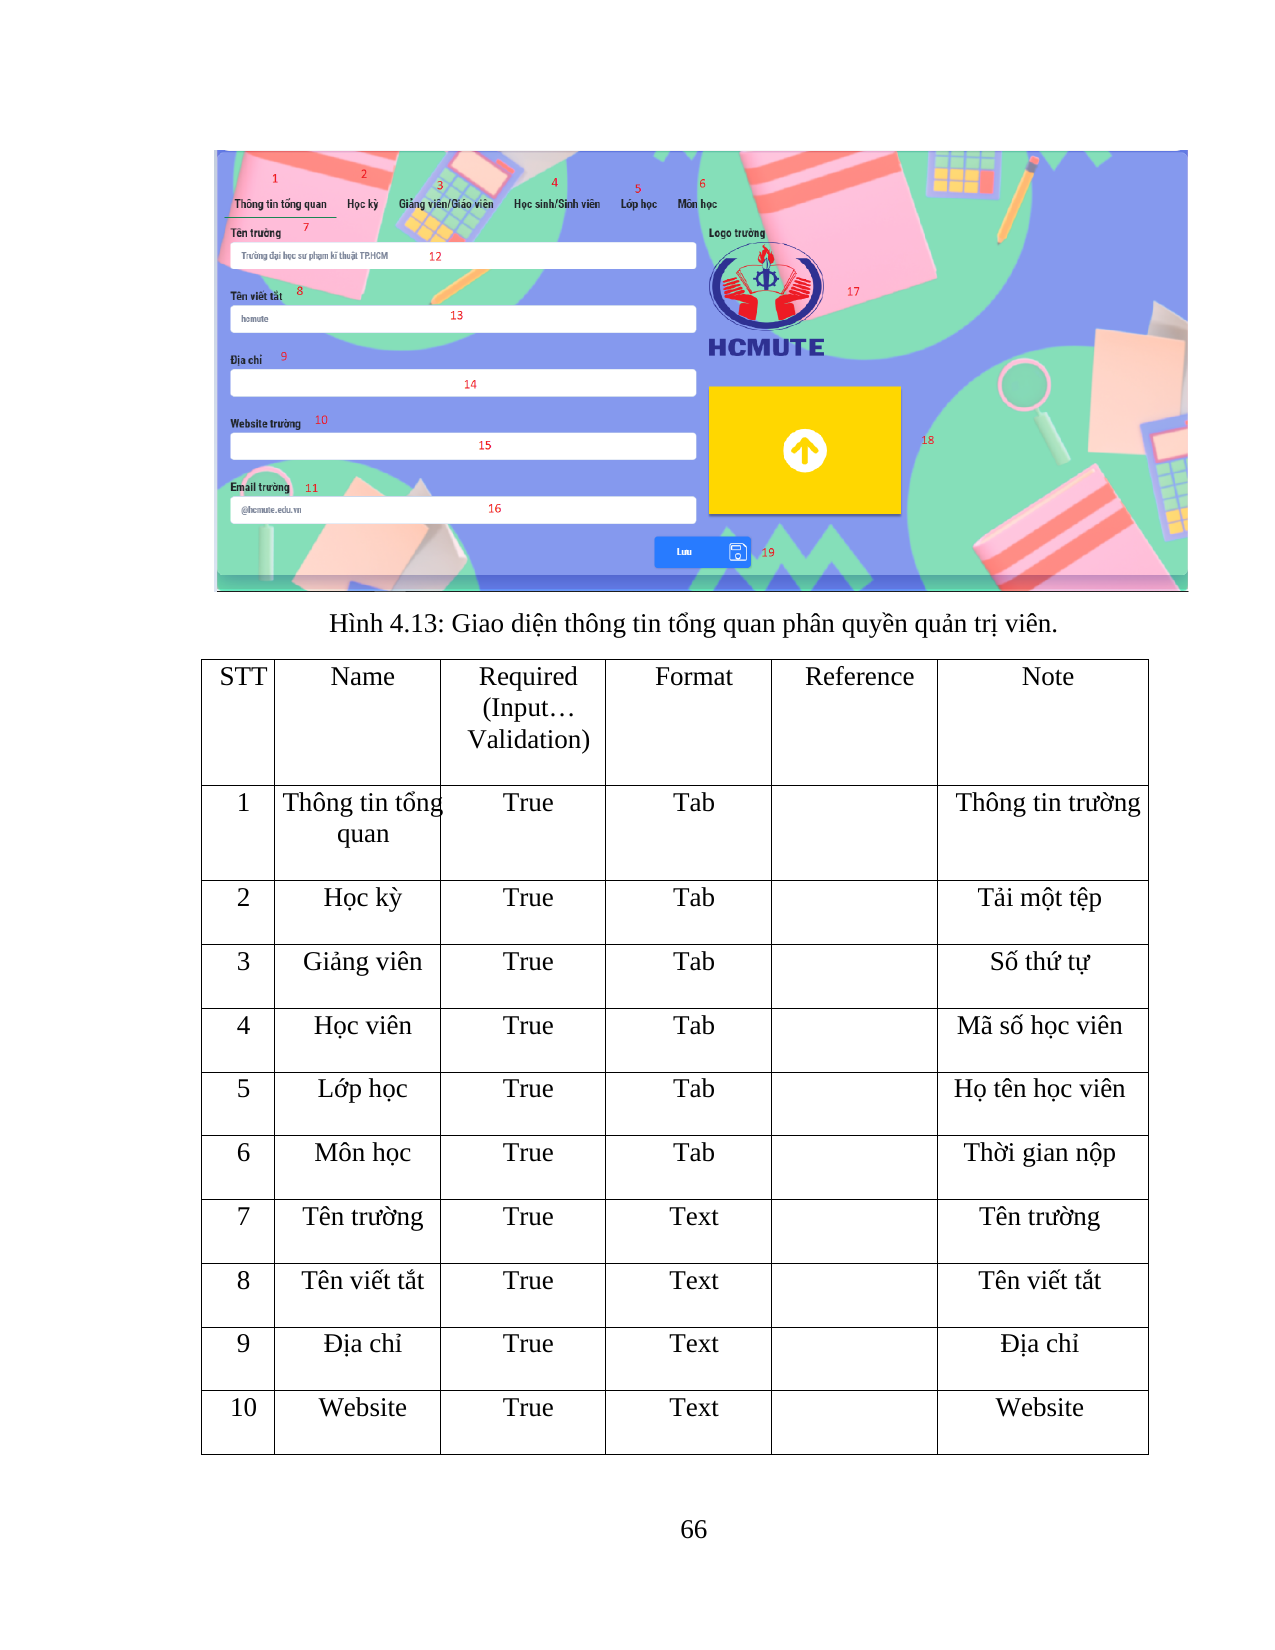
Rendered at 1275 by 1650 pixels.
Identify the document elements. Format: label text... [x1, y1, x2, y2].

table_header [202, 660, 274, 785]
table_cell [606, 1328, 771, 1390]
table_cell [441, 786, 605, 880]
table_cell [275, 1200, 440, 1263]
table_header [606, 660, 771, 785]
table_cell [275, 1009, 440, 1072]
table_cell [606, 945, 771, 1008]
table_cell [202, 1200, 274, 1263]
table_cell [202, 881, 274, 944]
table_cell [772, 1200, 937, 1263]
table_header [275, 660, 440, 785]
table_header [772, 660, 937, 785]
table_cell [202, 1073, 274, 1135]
text Hình 4.13: Giao diện thông tin tổng quan phân quyền quản trị viên. [262, 607, 1125, 638]
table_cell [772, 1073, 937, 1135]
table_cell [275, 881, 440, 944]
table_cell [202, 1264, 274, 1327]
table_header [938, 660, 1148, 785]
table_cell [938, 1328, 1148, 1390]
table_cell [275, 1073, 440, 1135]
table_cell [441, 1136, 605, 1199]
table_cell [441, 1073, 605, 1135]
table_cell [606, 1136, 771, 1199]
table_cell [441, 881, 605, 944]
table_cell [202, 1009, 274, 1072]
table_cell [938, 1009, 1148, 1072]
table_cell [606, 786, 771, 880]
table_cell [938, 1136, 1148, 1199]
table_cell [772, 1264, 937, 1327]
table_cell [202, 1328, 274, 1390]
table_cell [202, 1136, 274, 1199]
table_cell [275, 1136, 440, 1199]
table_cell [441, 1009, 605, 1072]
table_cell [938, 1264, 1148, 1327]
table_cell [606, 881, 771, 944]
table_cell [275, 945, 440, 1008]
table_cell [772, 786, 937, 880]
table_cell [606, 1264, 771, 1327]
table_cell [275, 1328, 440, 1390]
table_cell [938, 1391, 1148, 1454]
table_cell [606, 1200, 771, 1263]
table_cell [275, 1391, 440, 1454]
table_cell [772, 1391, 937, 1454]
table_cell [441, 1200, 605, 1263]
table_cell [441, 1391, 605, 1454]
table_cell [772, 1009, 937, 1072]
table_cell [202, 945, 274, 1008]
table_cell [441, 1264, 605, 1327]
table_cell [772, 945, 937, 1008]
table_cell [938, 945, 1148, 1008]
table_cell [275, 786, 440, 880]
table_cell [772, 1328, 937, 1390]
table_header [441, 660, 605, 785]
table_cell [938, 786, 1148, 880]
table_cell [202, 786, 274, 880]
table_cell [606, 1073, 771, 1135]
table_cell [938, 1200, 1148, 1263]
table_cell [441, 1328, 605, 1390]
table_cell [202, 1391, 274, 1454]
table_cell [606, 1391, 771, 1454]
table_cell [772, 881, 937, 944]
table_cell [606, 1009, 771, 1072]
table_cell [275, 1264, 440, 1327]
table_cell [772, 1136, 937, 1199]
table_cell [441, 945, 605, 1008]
picture [214, 150, 1190, 592]
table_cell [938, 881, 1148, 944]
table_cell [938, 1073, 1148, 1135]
